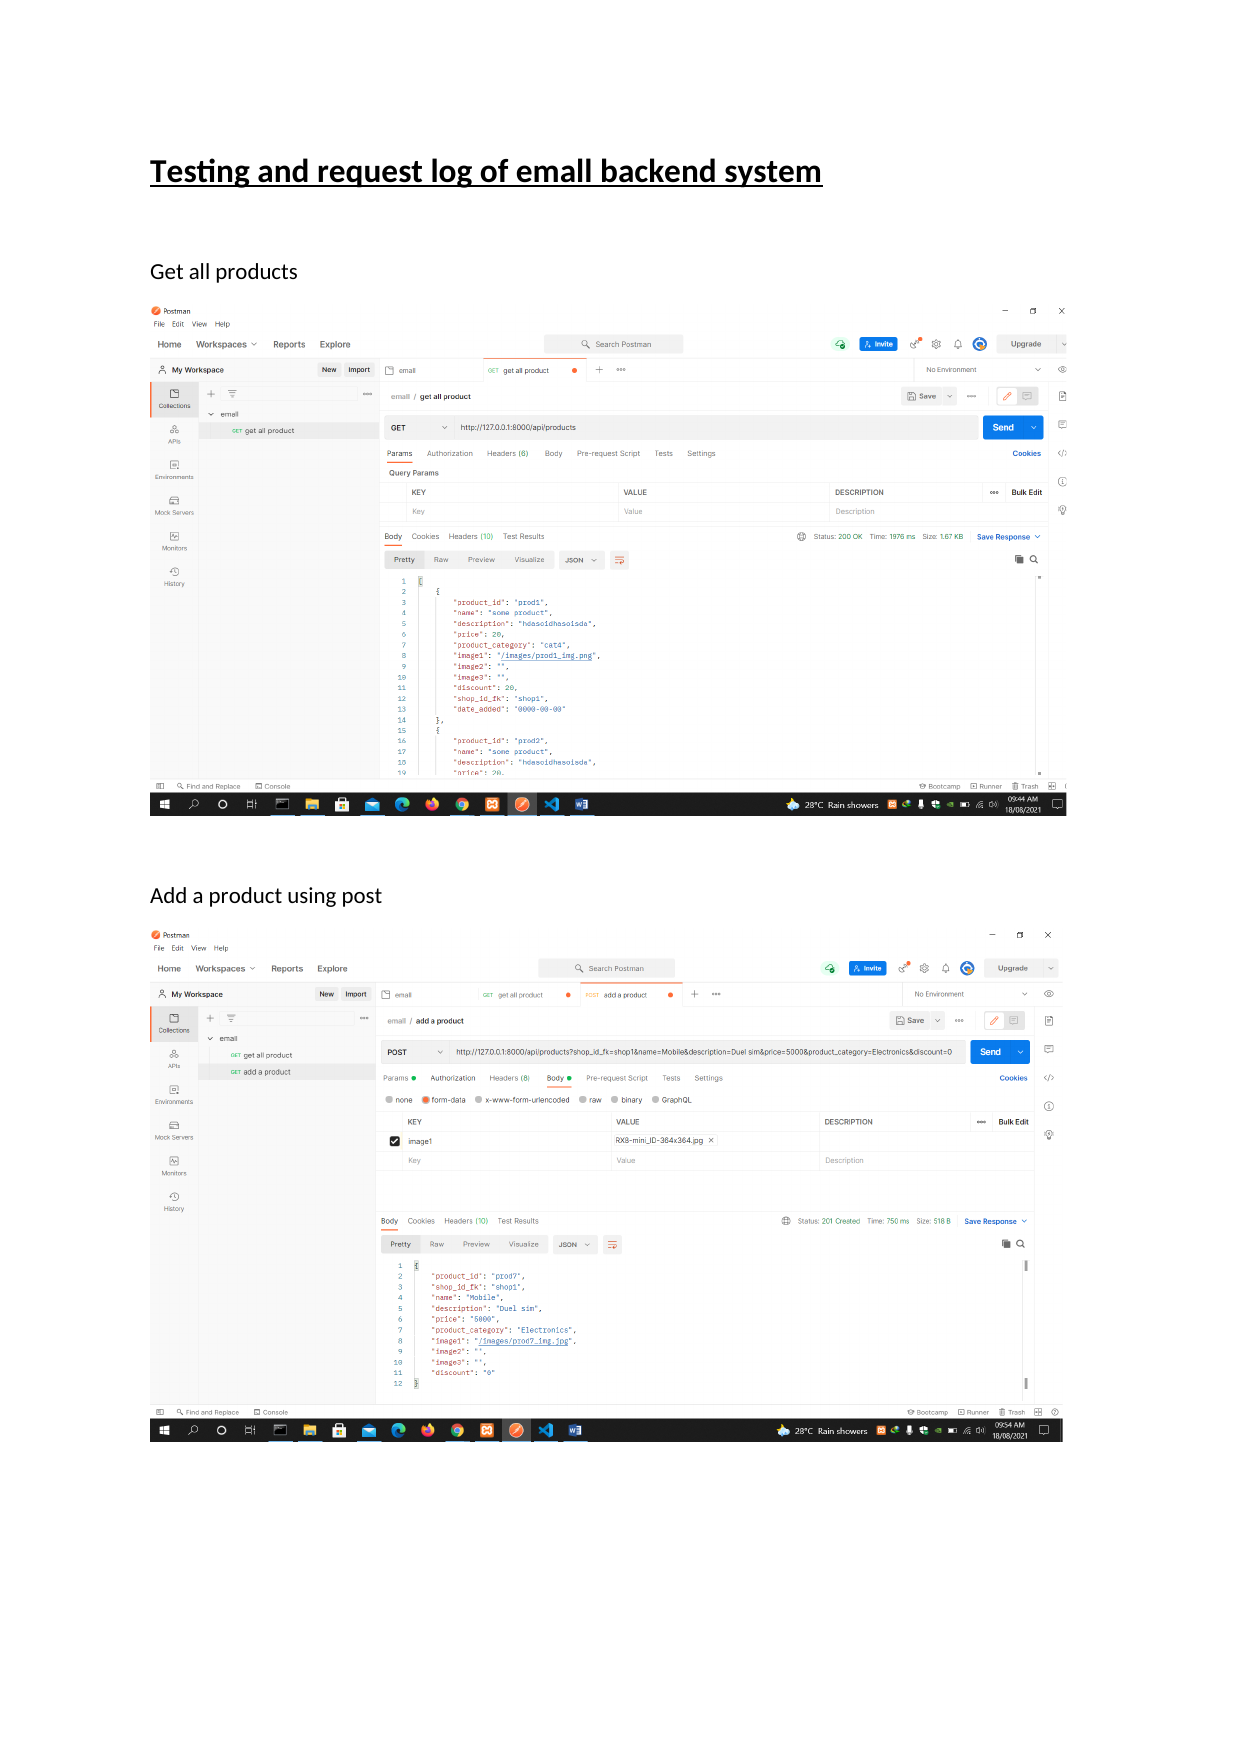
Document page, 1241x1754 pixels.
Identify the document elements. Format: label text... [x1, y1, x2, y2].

text Get all products [150, 257, 1090, 286]
text Testing and request log of emall backend system [150, 150, 1090, 191]
text Add a product using post [150, 882, 1090, 910]
picture [150, 304, 1067, 816]
picture [150, 928, 1063, 1442]
